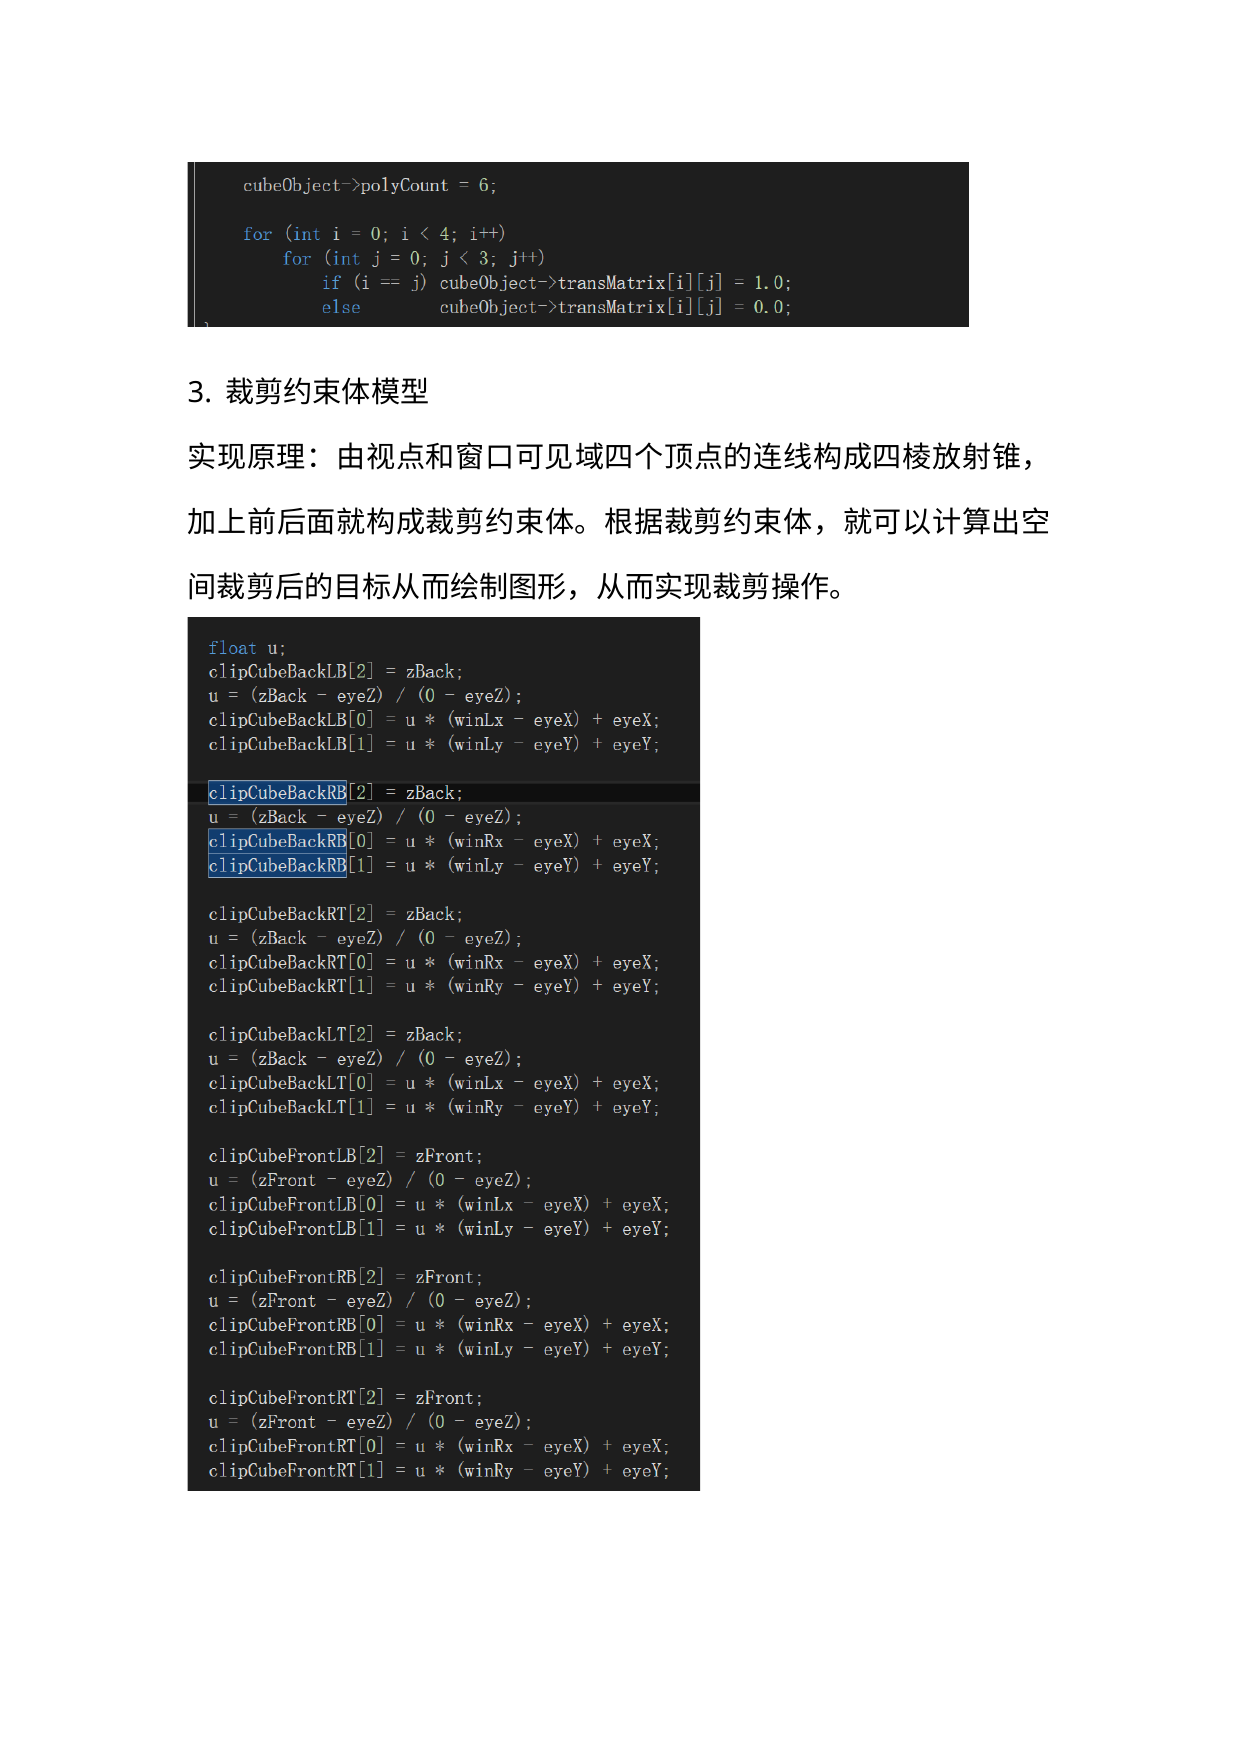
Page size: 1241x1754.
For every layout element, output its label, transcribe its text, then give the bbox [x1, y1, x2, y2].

list 裁剪约束体模型 [187, 357, 1053, 422]
picture [187, 617, 700, 1491]
picture [187, 162, 969, 327]
text 实现原理：由视点和窗口可见域四个顶点的连线构成四棱放射锥，加上前后面就构成裁剪约束体。根据裁剪约束体，就可以计算出空间裁剪后的目标从而绘制图形，从而实现裁剪操作。 [187, 422, 1053, 617]
